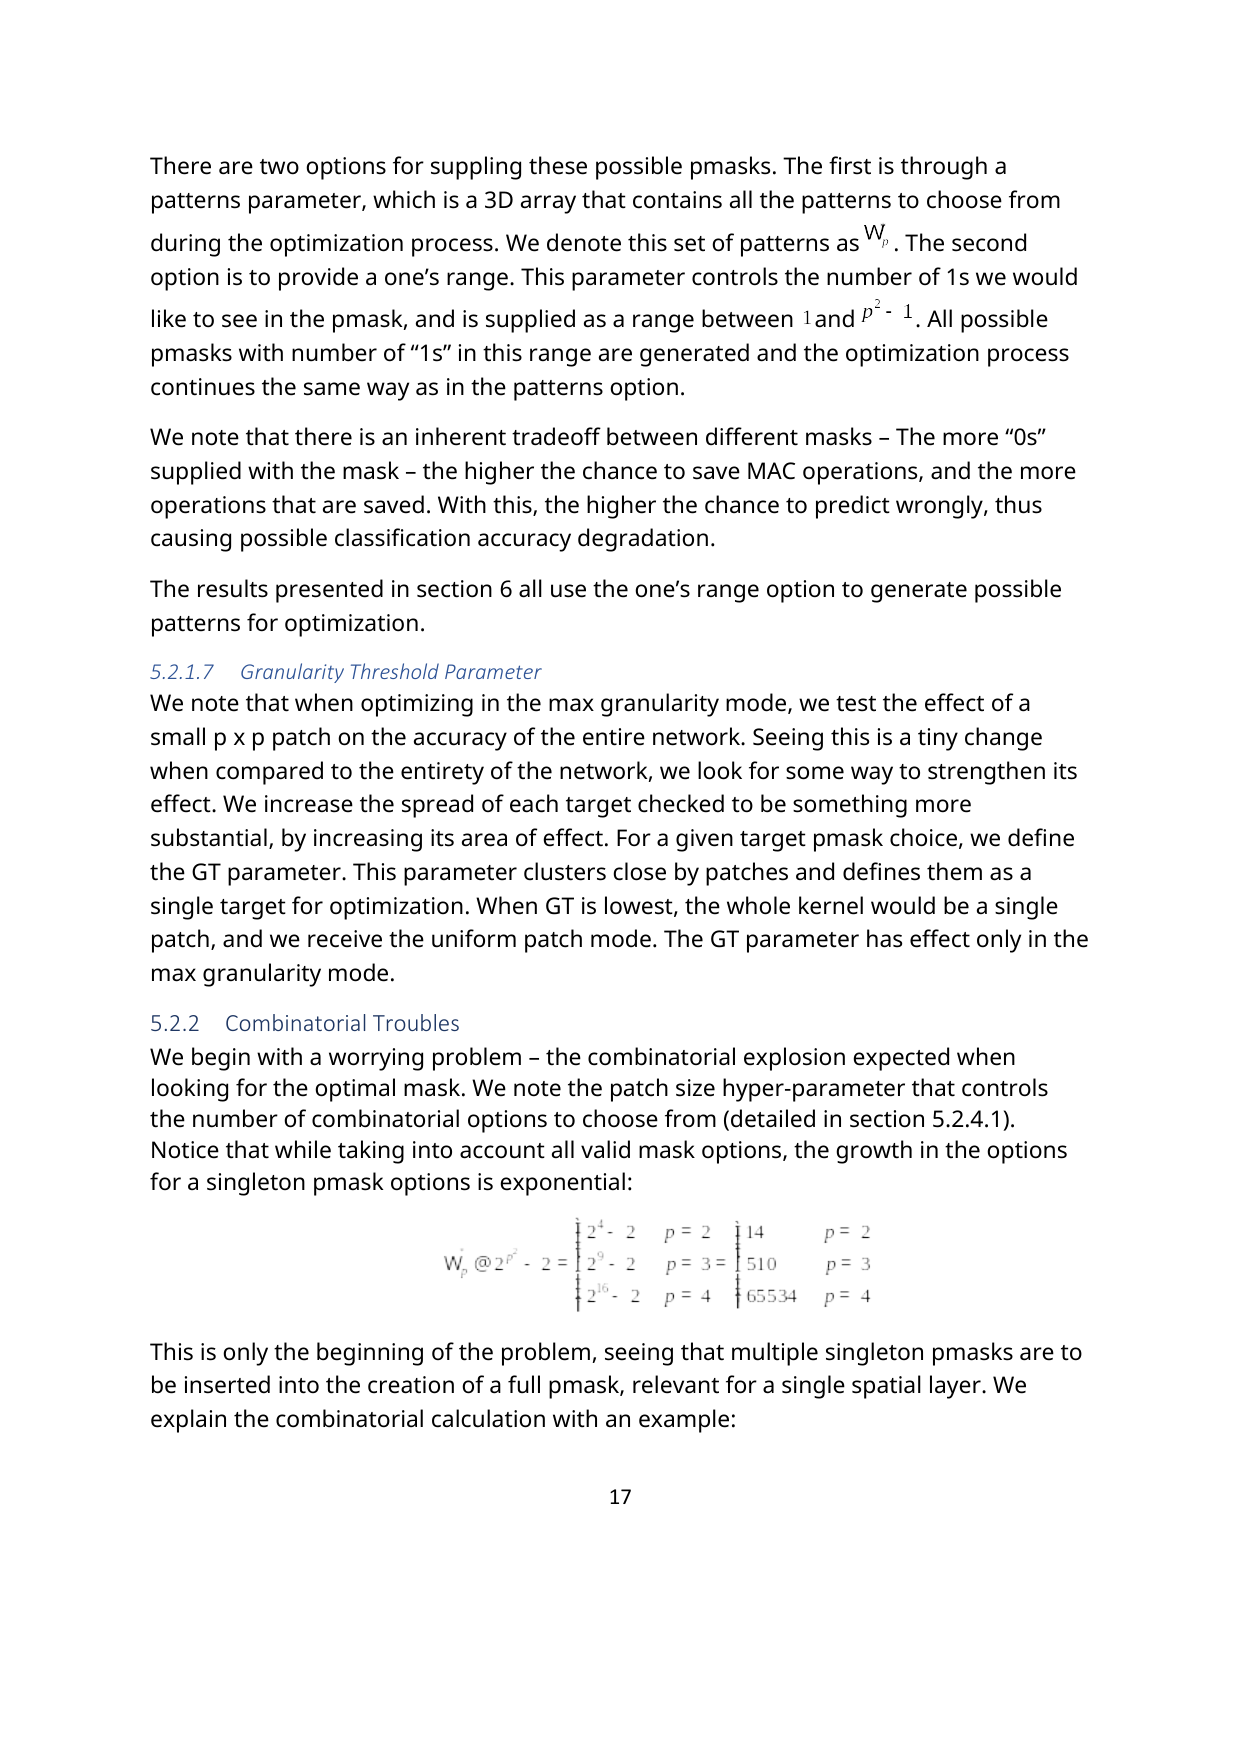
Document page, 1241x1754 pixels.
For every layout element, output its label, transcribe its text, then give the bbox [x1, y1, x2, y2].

text The results presented in section ‎6 all use the one’s range option to generate possible patterns for optimization. [150, 573, 1090, 638]
text We note that there is an inherent tradeoff between different masks – The more “0s” supplied with the mask – the higher the chance to save MAC operations, and the more operations that are saved. With this, the higher the chance to predict wrongly, thus causing possible classification accuracy degradation. [150, 421, 1090, 554]
subtitle Combinatorial Troubles [150, 1008, 1090, 1038]
text This is only the beginning of the problem, seeing that multiple singleton pmasks are to be inserted into the creation of a full pmask, relevant for a single spatial layer. We explain the combinatorial calculation with an example: [150, 1336, 1090, 1434]
subtitle Granularity Threshold Parameter [150, 657, 1090, 685]
text We note that when optimizing in the max granularity mode, we test the effect of a small p x p patch on the accuracy of the entire network. Seeing this is a tiny change when compared to the entirety of the network, we look for some way to strengthen its effect. We increase the spread of each target checked to be something more substantial, by increasing its area of effect. For a given target pmask choice, we define the GT parameter. This parameter clusters close by patches and defines them as a single target for optimization. When GT is lowest, the whole kernel would be a single patch, and we receive the uniform patch mode. The GT parameter has effect only in the max granularity mode. [150, 687, 1090, 988]
text We begin with a worrying problem – the combinatorial explosion expected when looking for the optimal mask. We note the patch size hyper-parameter that controls the number of combinatorial options to choose from (detailed in section 5.2.4.1). Notice that while taking into account all valid mask options, the growth in the options for a singleton pmask options is exponential: [150, 1041, 1090, 1197]
text There are two options for suppling these possible pmasks. The first is through a patterns parameter, which is a 3D array that contains all the patterns to choose from during the optimization process. We denote this set of patterns as. The second option is to provide a one’s range. This parameter controls the number of 1s we would like to see in the pmask, and is supplied as a range between and. All possible pmasks with number of “1s” in this range are generated and the optimization process continues the same way as in the patterns option. [150, 150, 1090, 402]
